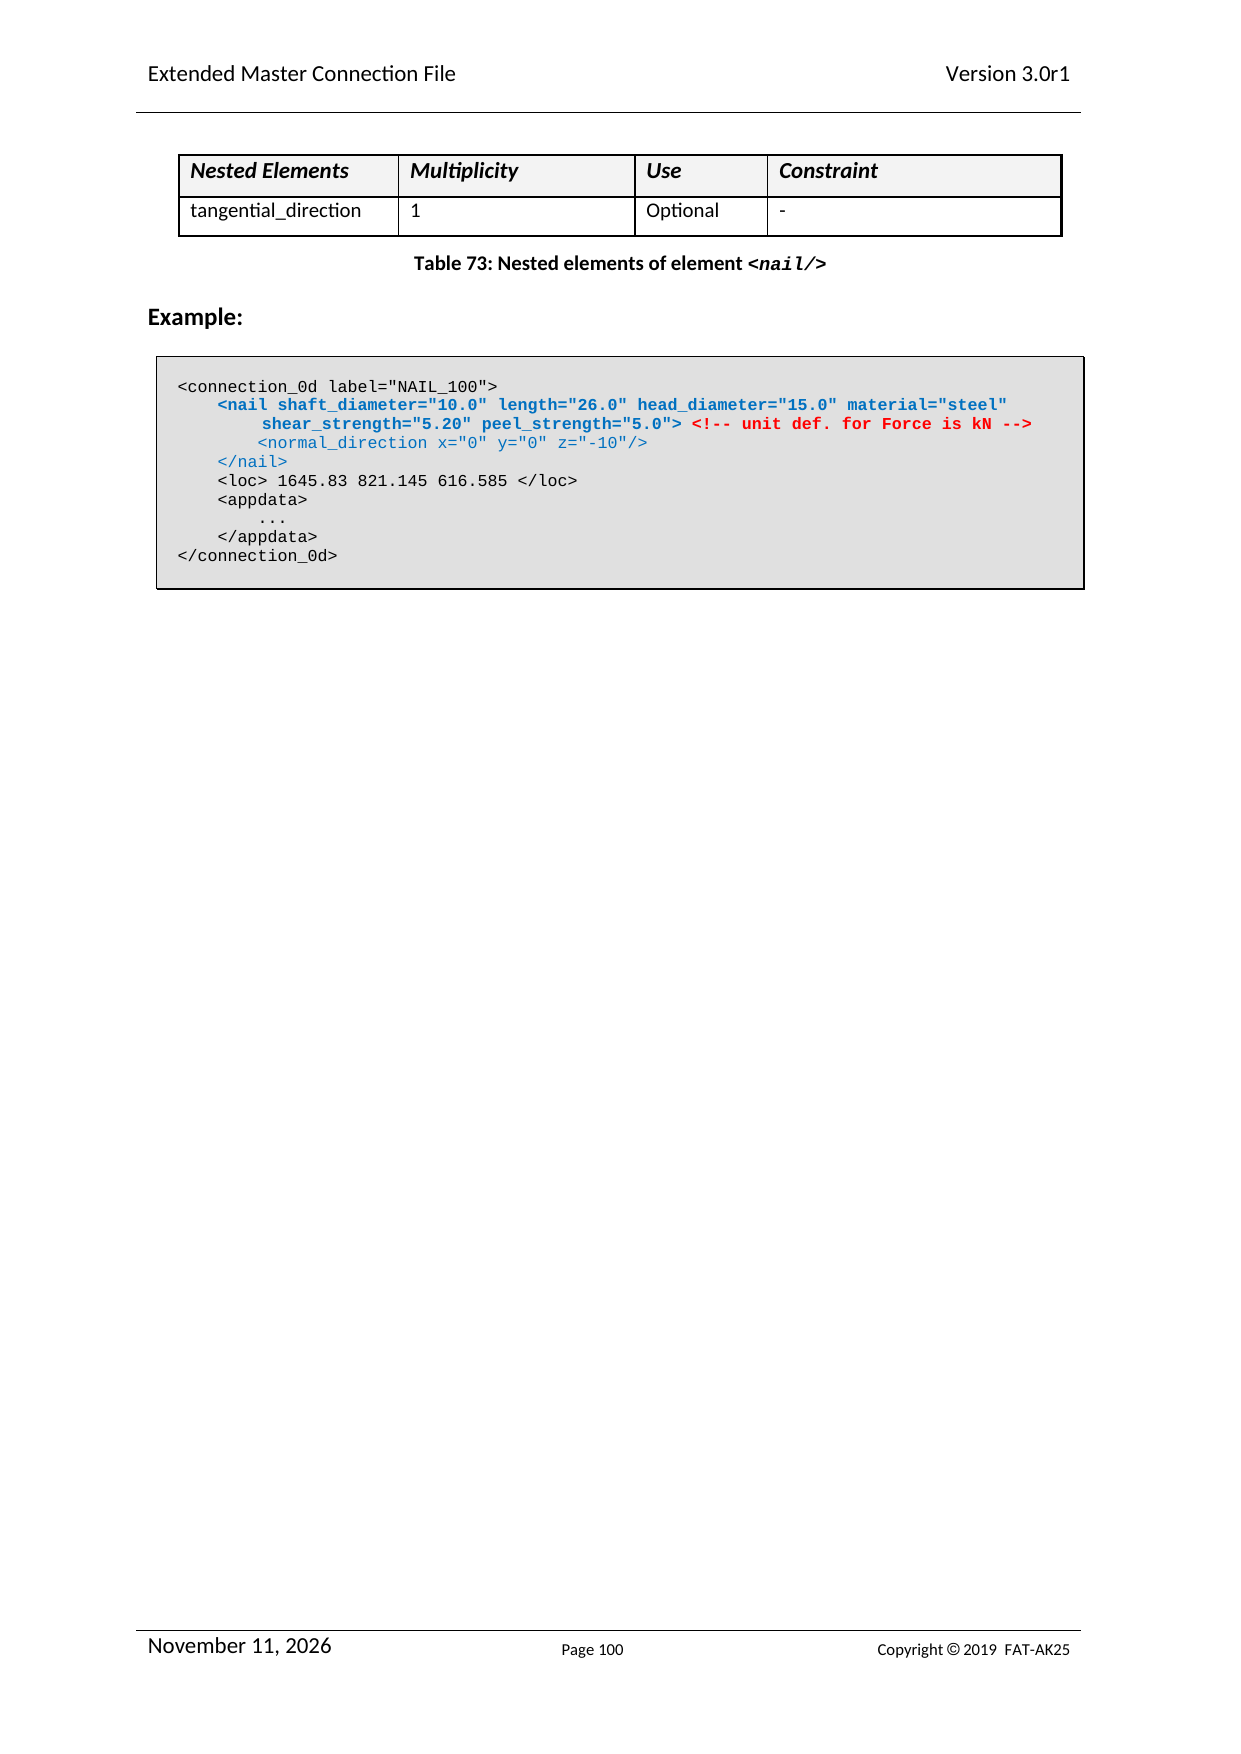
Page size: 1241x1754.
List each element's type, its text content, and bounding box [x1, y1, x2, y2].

text </nail> [157, 450, 1083, 469]
text </connection_0d> [157, 545, 1083, 563]
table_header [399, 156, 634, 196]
text <nail shaft_diameter="10.0" length="26.0" head_diameter="15.0" material="steel" shear_strength="5.20" peel_strength="5.0"> <!-- unit def. for Force is kN --> [157, 394, 1083, 432]
text <connection_0d label="NAIL_100"> [157, 375, 1083, 394]
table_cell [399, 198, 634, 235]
text ... [157, 507, 1083, 526]
text <normal_direction x="0" y="0" z="-10"/> [157, 432, 1083, 450]
text Table 73: Nested elements of element <nail/> [148, 250, 1092, 276]
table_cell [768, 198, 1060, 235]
text </appdata> [157, 526, 1083, 545]
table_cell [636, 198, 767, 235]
text Example: [148, 301, 1092, 331]
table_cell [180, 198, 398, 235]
text <appdata> [157, 488, 1083, 507]
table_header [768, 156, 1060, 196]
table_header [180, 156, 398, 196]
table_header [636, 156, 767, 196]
text <loc> 1645.83 821.145 616.585 </loc> [157, 469, 1083, 488]
